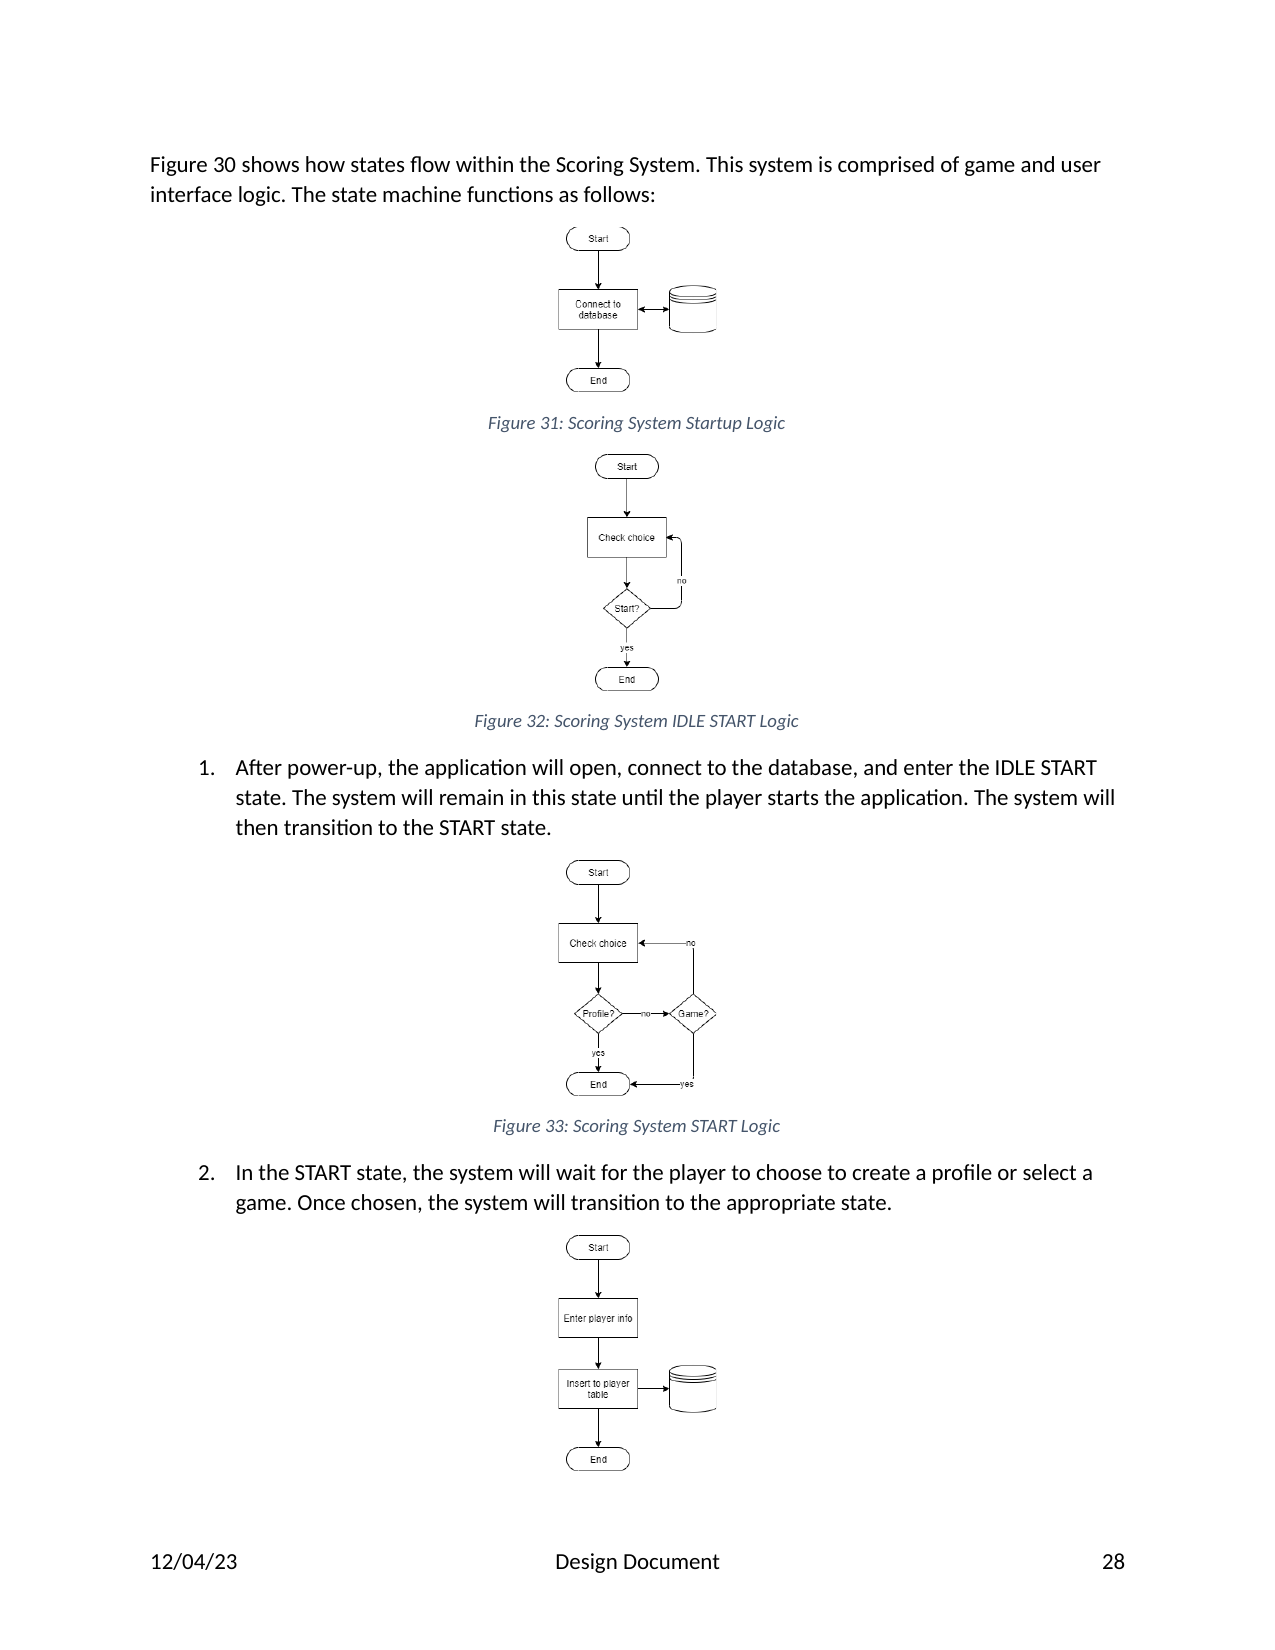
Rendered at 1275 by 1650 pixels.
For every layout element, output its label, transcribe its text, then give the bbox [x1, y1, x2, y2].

picture [558, 227, 717, 392]
text Figure 30 shows how states flow within the Scoring System. This system is comprised of game and user interface logic. The state machine functions as follows: [150, 150, 1125, 208]
list In the START state, the system will wait for the player to choose to create a profile or select a game. Once chosen, the system will transition to the appropriate state. [198, 1158, 1125, 1216]
list After power-up, the application will open, connect to the database, and enter the IDLE START state. The system will remain in this state until the player starts the application. The system will then transition to the START state. [198, 753, 1125, 841]
picture [558, 1235, 717, 1471]
picture [558, 860, 717, 1096]
picture [587, 454, 688, 691]
